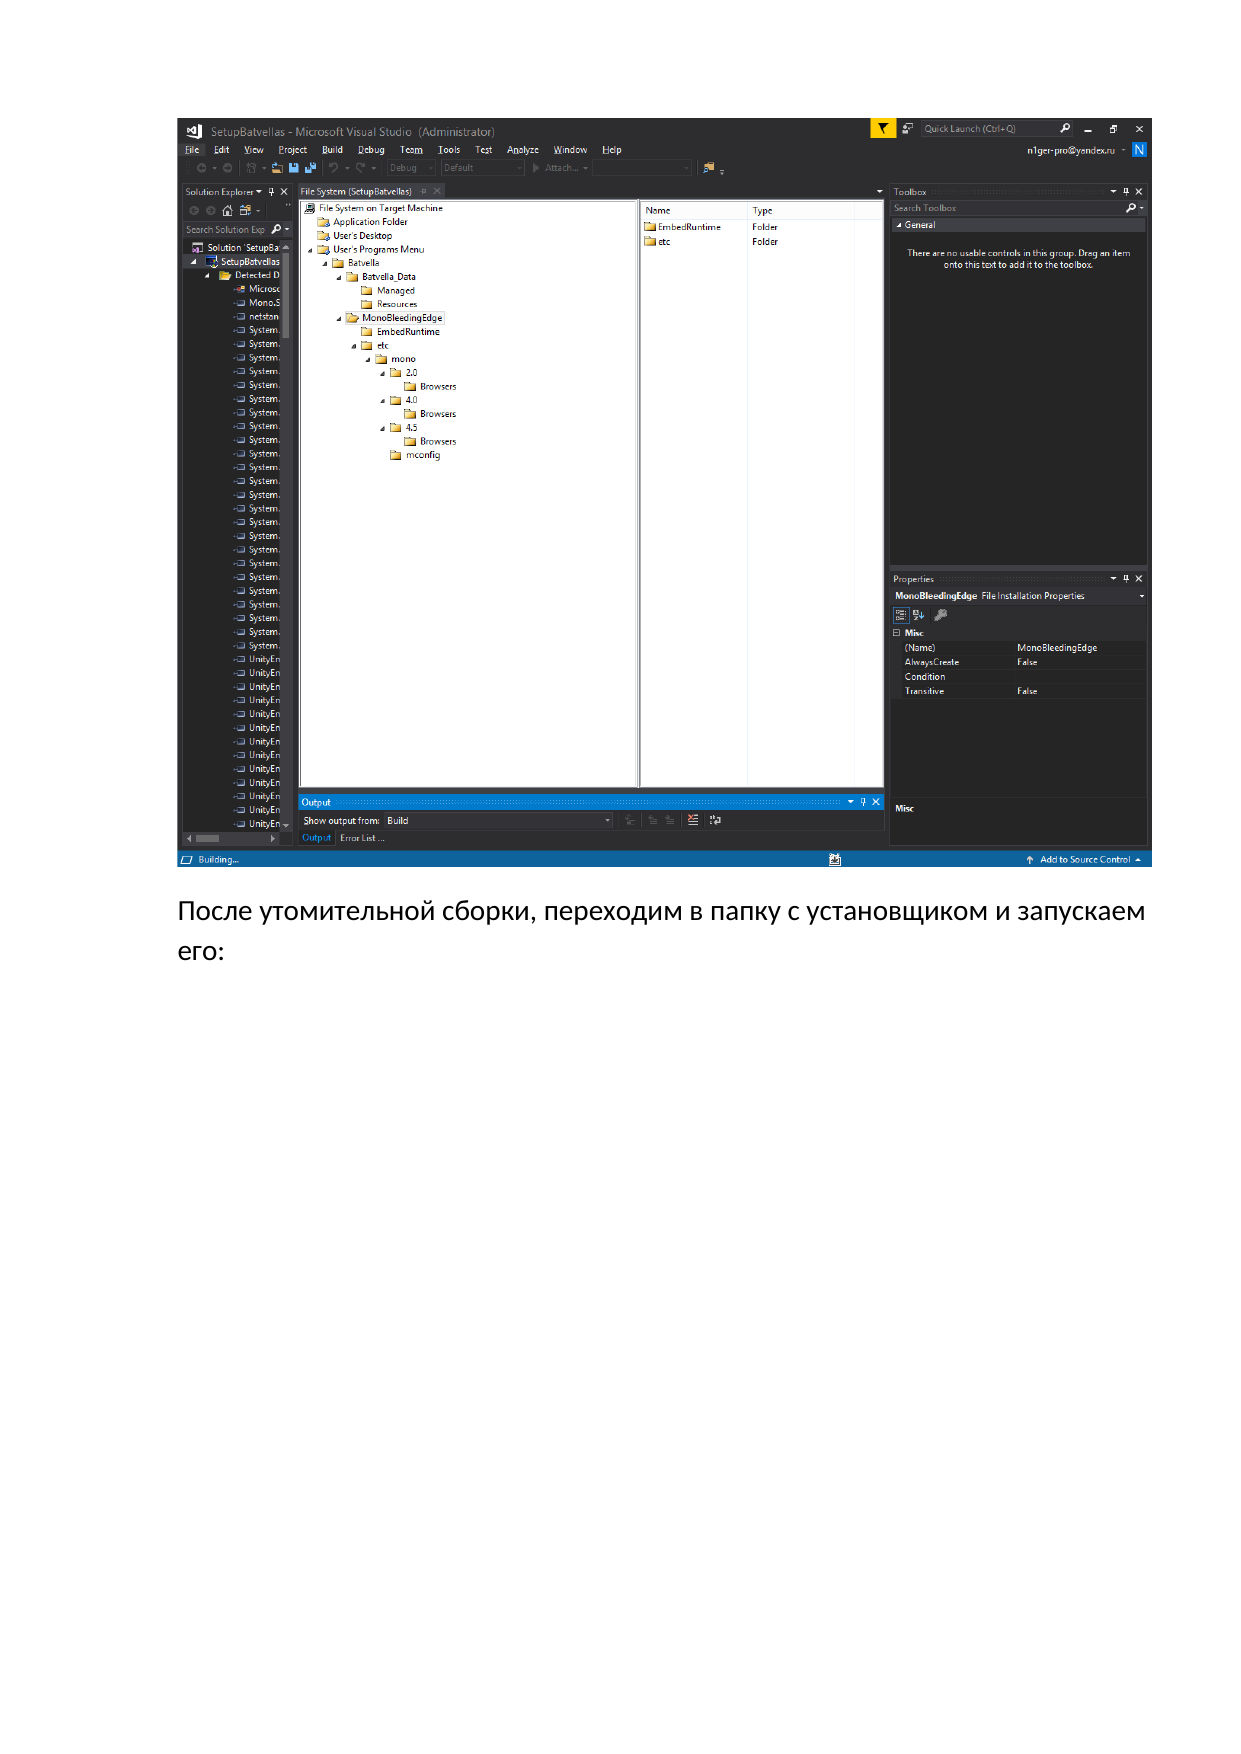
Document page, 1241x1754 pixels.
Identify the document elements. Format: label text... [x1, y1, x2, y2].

picture [177, 118, 1152, 867]
text После утомительной сборки, переходим в папку с установщиком и запускаем его: [177, 892, 1152, 968]
